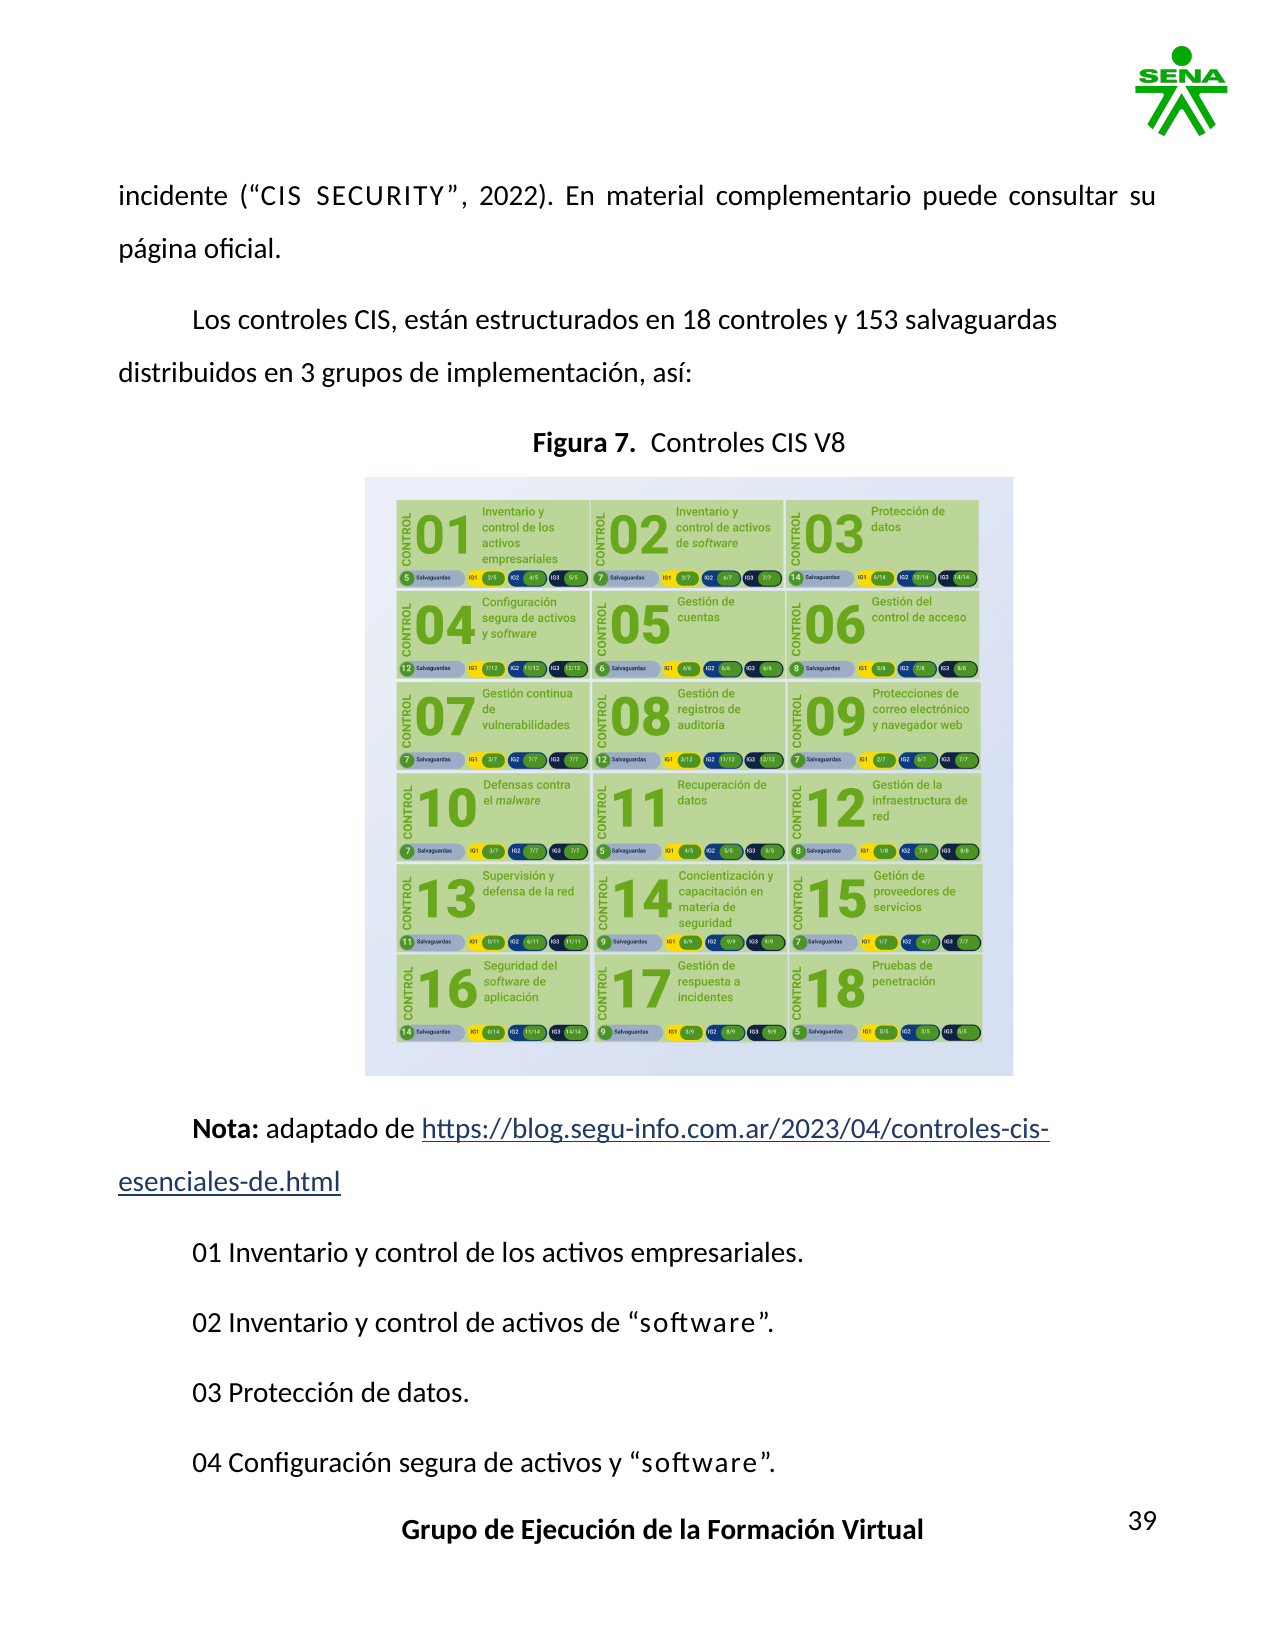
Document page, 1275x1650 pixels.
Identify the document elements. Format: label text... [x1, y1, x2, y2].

text Los controles CIS, están estructurados en 18 controles y 153 salvaguardas distribuidos en 3 grupos de implementación, así: [118, 301, 1157, 390]
text 03 Protección de datos. [118, 1374, 1157, 1409]
text 02 Inventario y control de activos de “software”. [118, 1304, 1157, 1339]
text 04 Configuración segura de activos y “software”. [118, 1444, 1157, 1479]
picture [1135, 46, 1228, 136]
text Nota: adaptado de https://blog.segu-info.com.ar/2023/04/controles-cis-esenciales-de.html [118, 1110, 1157, 1199]
picture [365, 477, 1014, 1076]
text 01 Inventario y control de los activos empresariales. [118, 1234, 1157, 1269]
